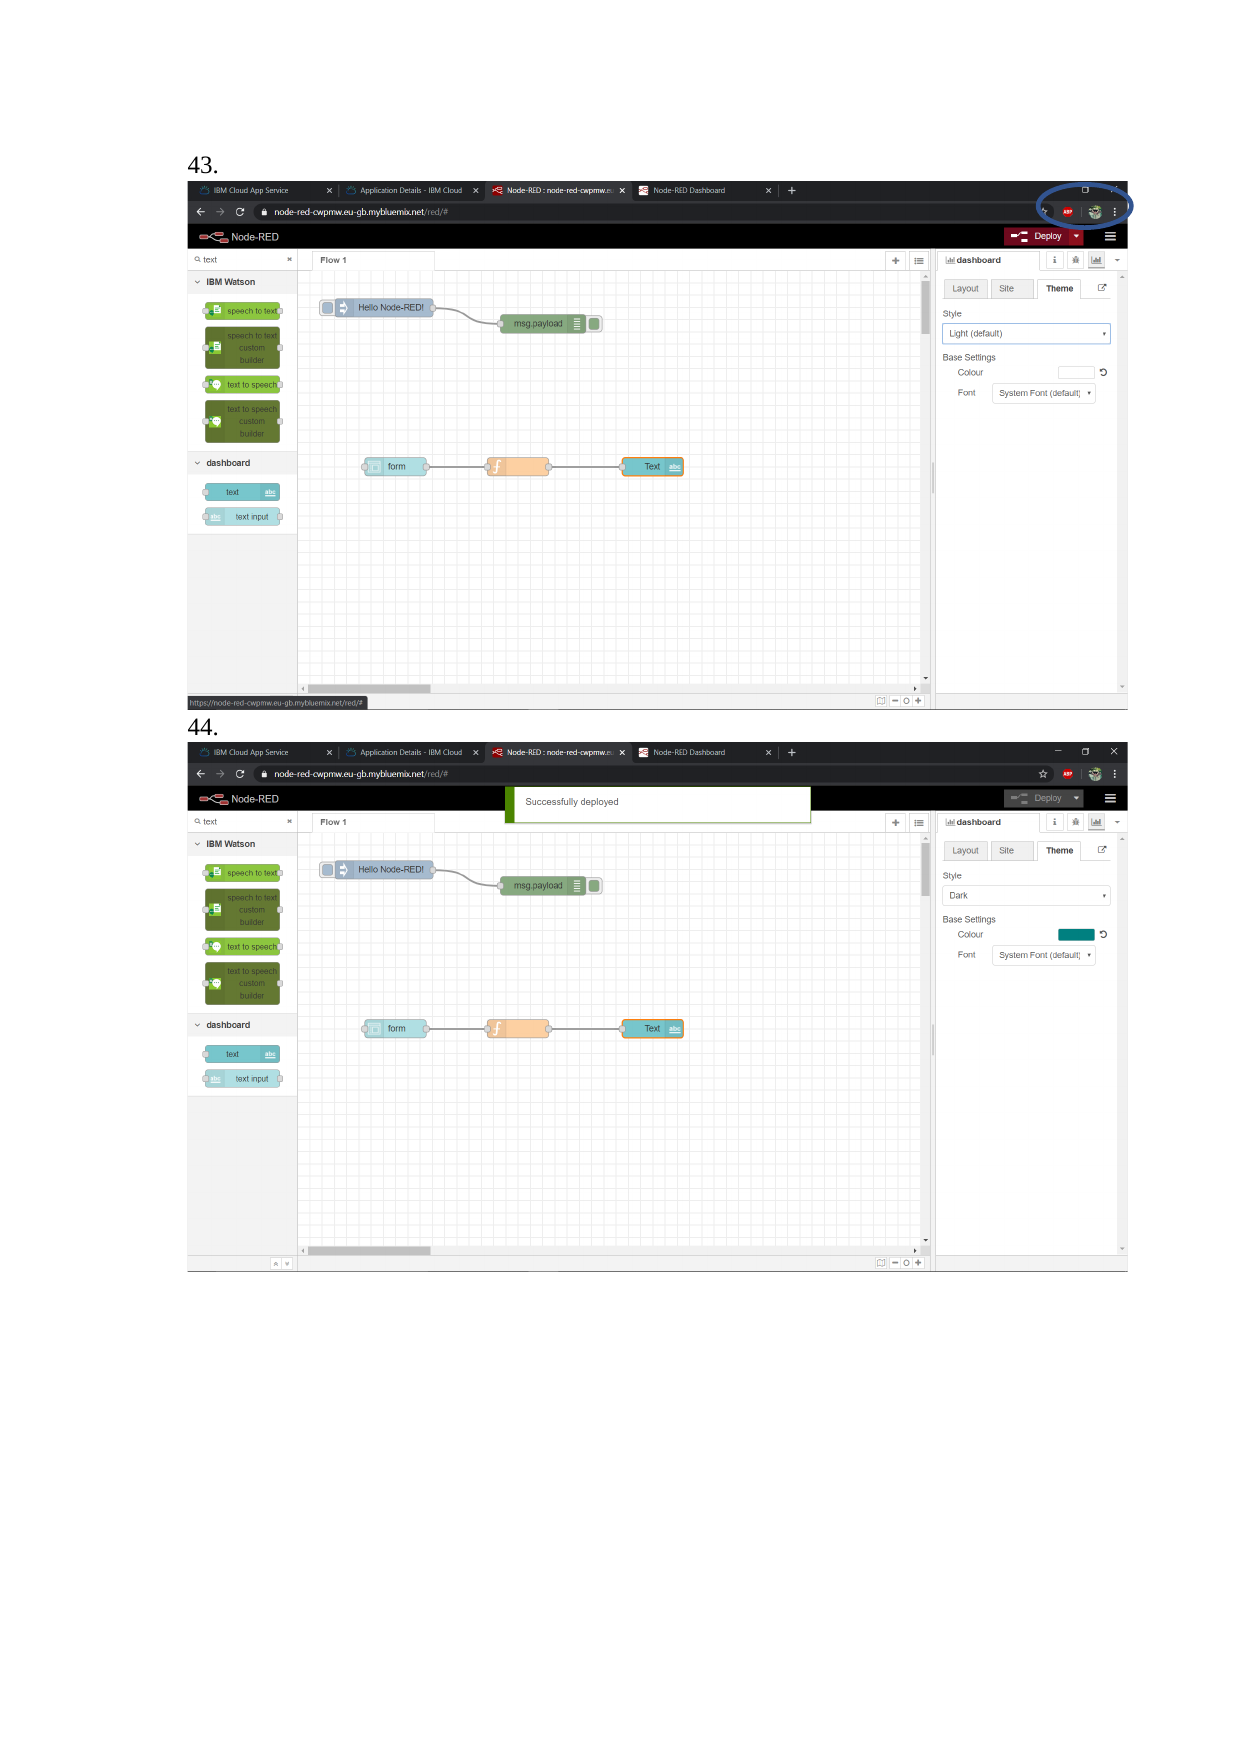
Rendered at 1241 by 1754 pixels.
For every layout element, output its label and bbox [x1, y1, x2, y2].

picture [1041, 187, 1128, 225]
picture [187, 181, 1128, 710]
picture [187, 742, 1128, 1272]
